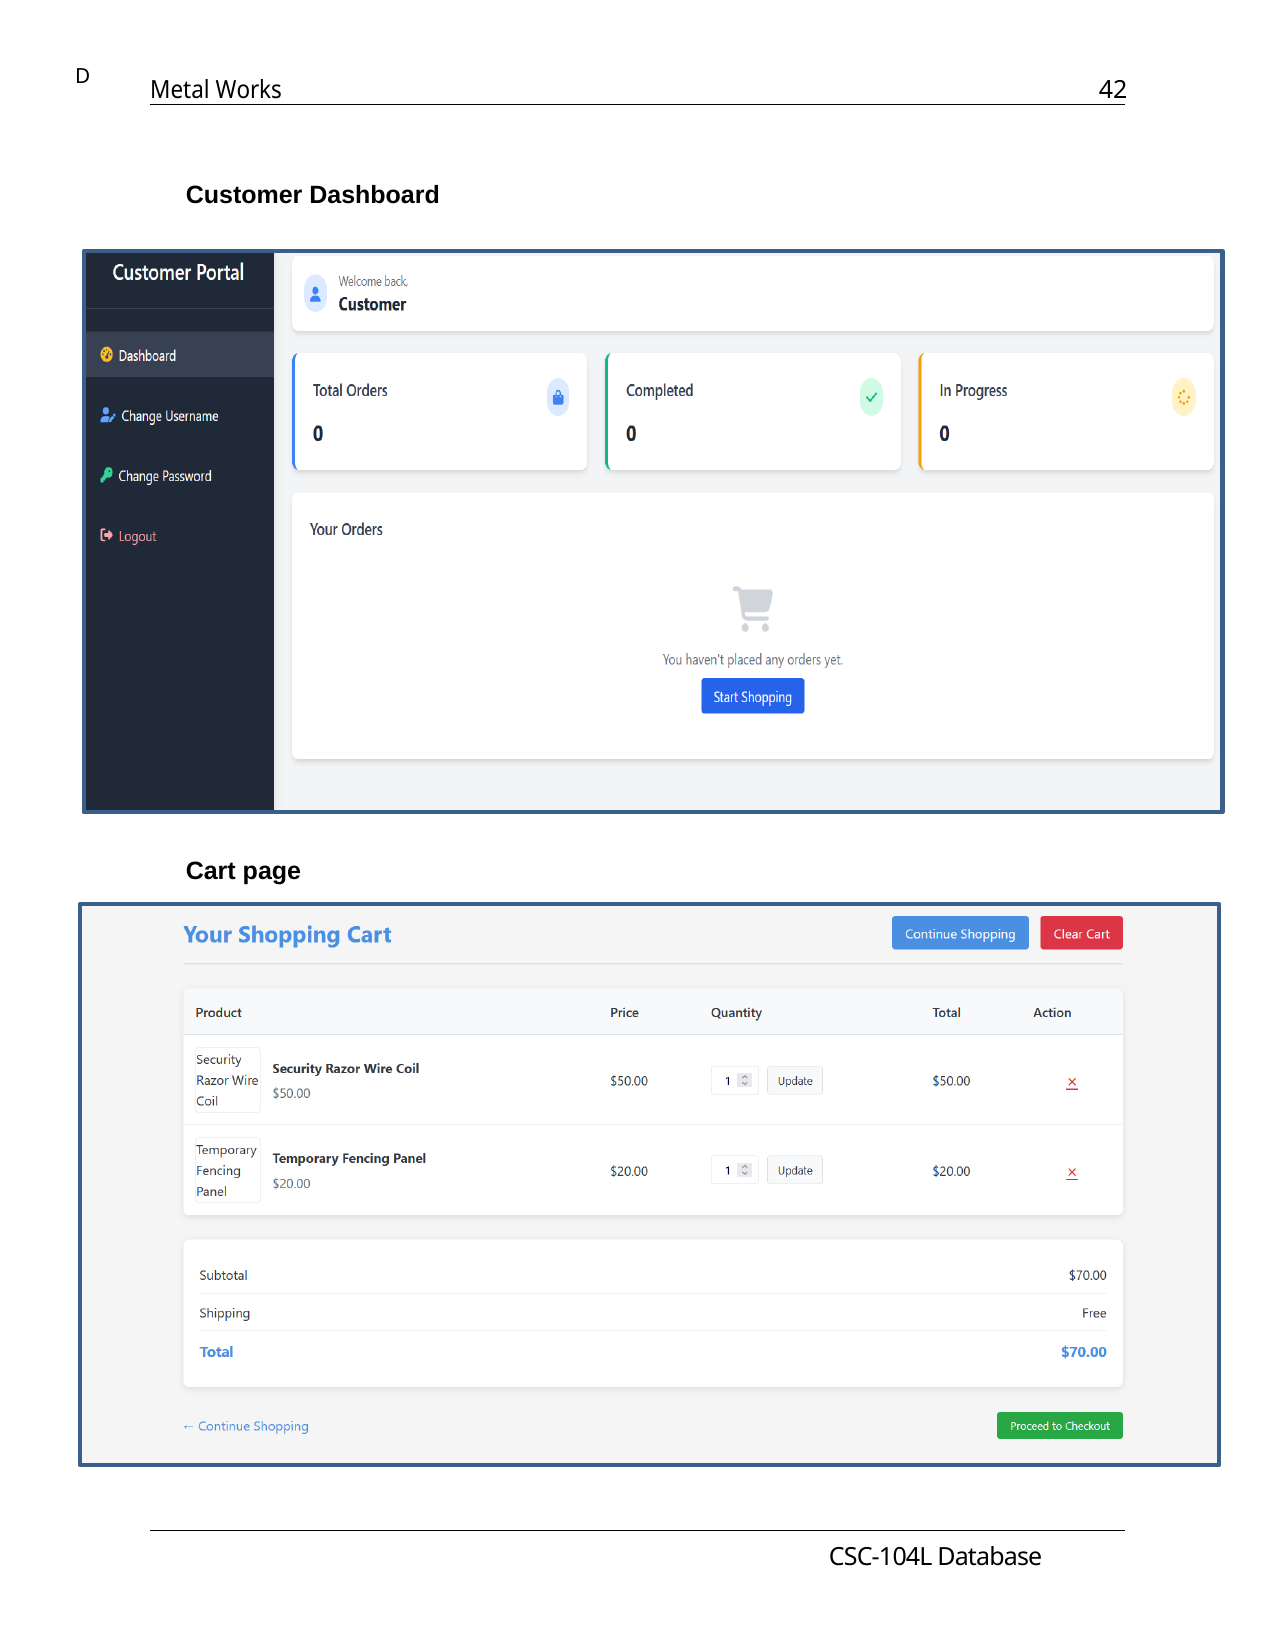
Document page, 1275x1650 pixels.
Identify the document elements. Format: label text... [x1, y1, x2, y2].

subtitle Customer Dashboard [186, 180, 1200, 209]
subtitle Cart page [186, 856, 1200, 884]
picture [86, 253, 1220, 810]
picture [82, 906, 1217, 1463]
